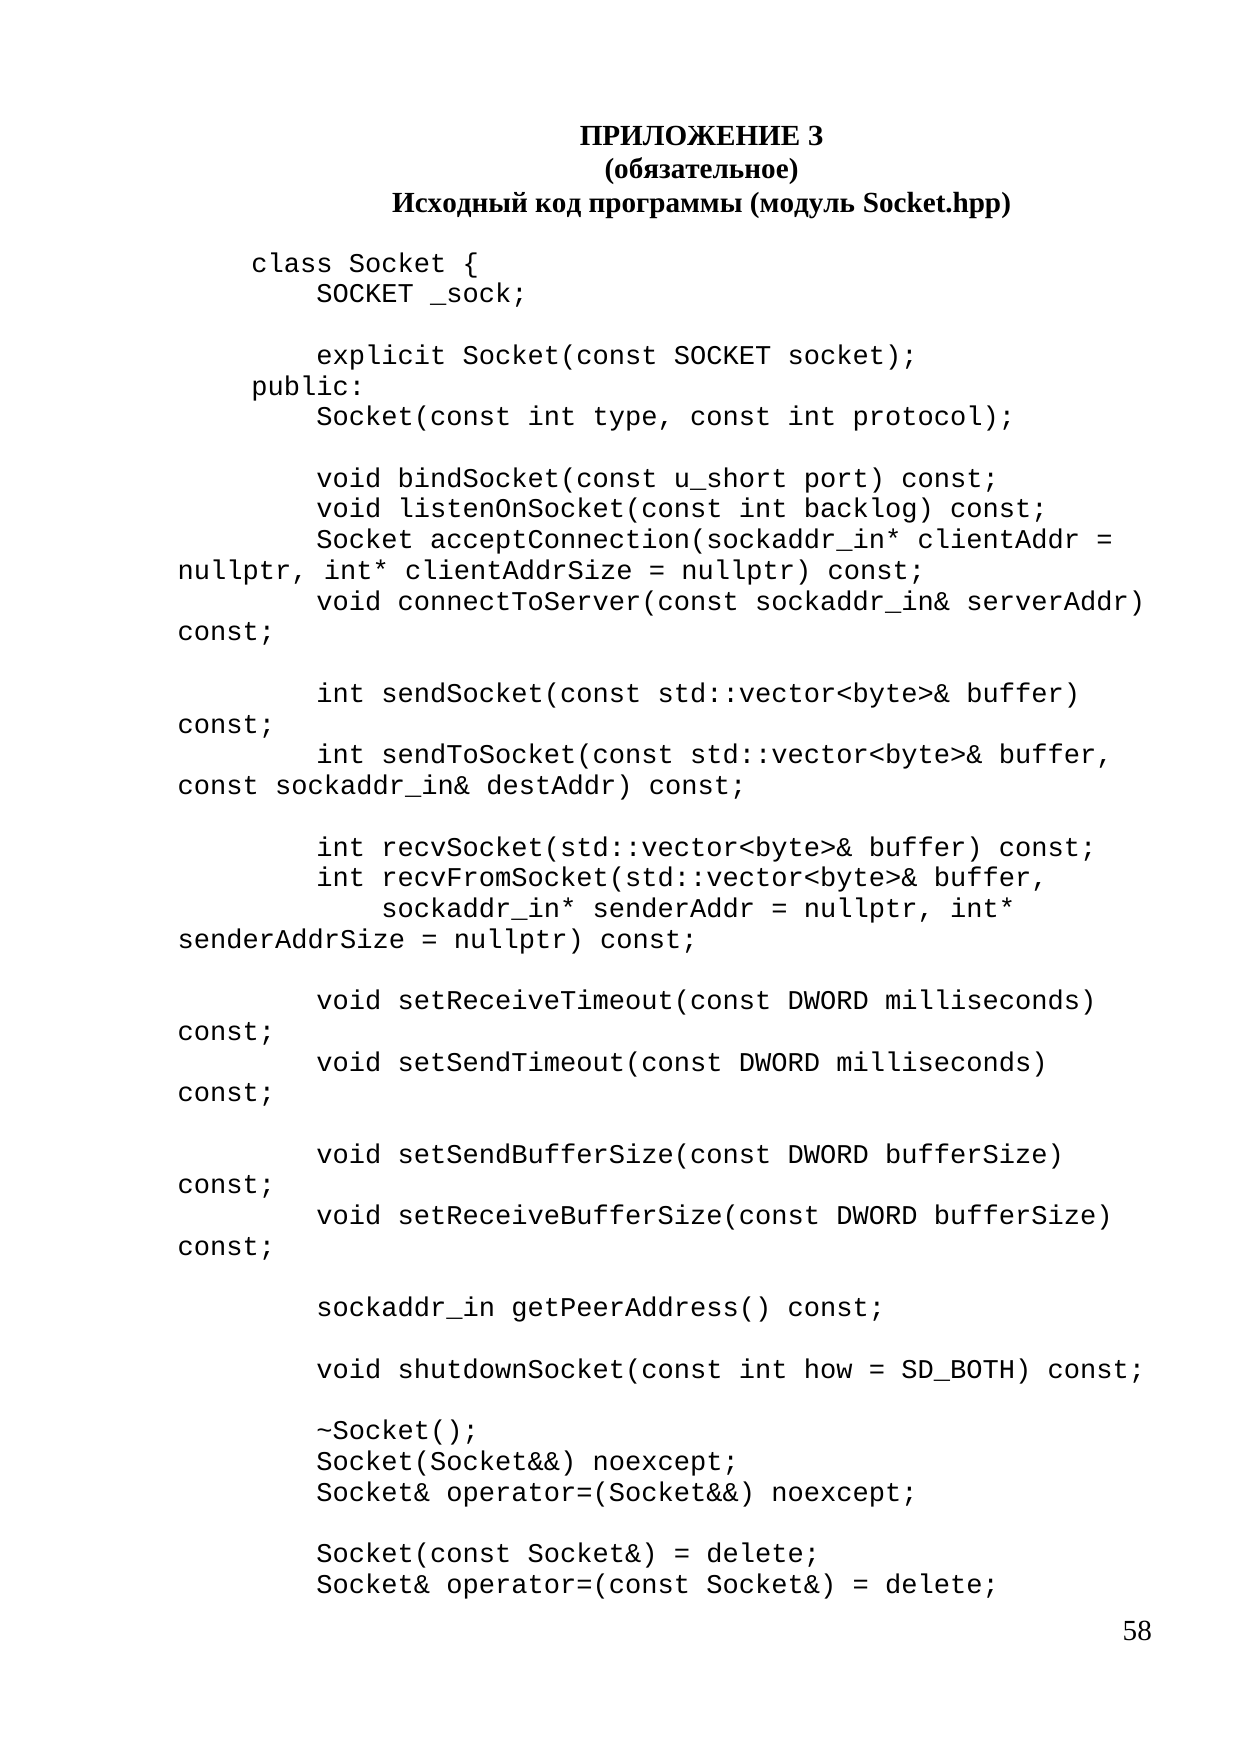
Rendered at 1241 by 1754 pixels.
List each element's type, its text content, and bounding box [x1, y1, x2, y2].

text void bindSocket(const u_short port) const; [177, 464, 1152, 495]
text void shutdownSocket(const int how = SD_BOTH) const; [177, 1356, 1152, 1386]
text int sendSocket(const std::vector<byte>& buffer) const; [177, 680, 1152, 741]
text void listenOnSocket(const int backlog) const; [177, 495, 1152, 526]
text void setSendTimeout(const DWORD milliseconds) const; [177, 1048, 1152, 1110]
text Socket acceptConnection(sockaddr_in* clientAddr = nullptr, int* clientAddrSize = nullptr) const; [177, 526, 1152, 587]
text void setReceiveBufferSize(const DWORD bufferSize) const; [177, 1202, 1152, 1263]
text ~Socket(); [177, 1417, 1152, 1448]
text (обязательное) [177, 152, 1152, 185]
text int recvSocket(std::vector<byte>& buffer) const; [177, 833, 1152, 864]
text sockaddr_in getPeerAddress() const; [177, 1294, 1152, 1325]
text public: [177, 372, 1152, 403]
text SOCKET _sock; [177, 280, 1152, 311]
text Исходный код программы (модуль Socket.hpp) [177, 185, 1152, 219]
text Socket(Socket&&) noexcept; [177, 1448, 1152, 1479]
text Socket(const int type, const int protocol); [177, 403, 1152, 434]
text class Socket { [177, 249, 1152, 280]
text Socket& operator=(Socket&&) noexcept; [177, 1479, 1152, 1509]
text void setSendBufferSize(const DWORD bufferSize) const; [177, 1141, 1152, 1202]
text void connectToServer(const sockaddr_in& serverAddr) const; [177, 587, 1152, 649]
text Приложение З [177, 118, 1152, 152]
text Socket& operator=(const Socket&) = delete; [177, 1571, 1152, 1602]
text int sendToSocket(const std::vector<byte>& buffer, const sockaddr_in& destAddr) const; [177, 741, 1152, 803]
text void setReceiveTimeout(const DWORD milliseconds) const; [177, 987, 1152, 1048]
text explicit Socket(const SOCKET socket); [177, 342, 1152, 372]
text sockaddr_in* senderAddr = nullptr, int* senderAddrSize = nullptr) const; [177, 895, 1152, 956]
text int recvFromSocket(std::vector<byte>& buffer, [177, 864, 1152, 895]
text Socket(const Socket&) = delete; [177, 1540, 1152, 1571]
